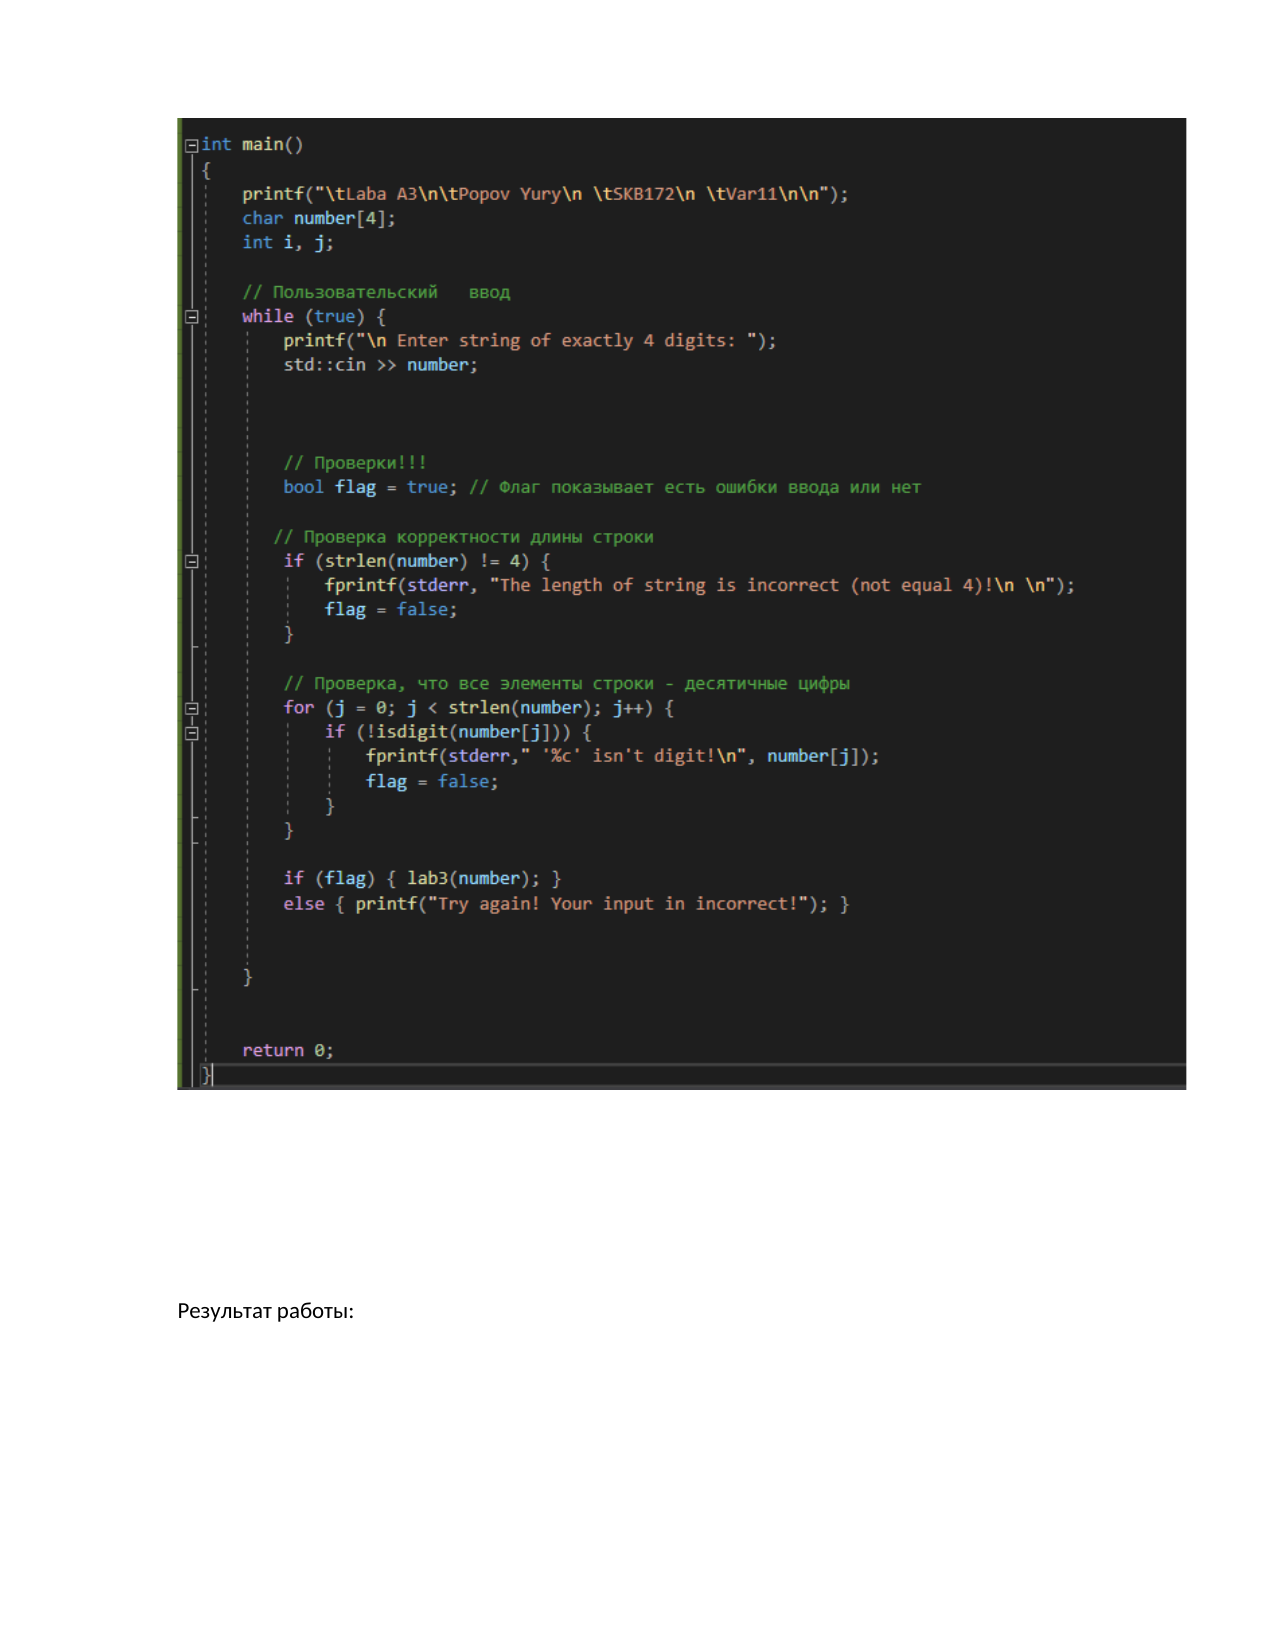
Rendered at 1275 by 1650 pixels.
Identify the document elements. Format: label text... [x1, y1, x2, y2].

text Результат работы: [177, 1296, 1186, 1324]
picture [177, 118, 1187, 1090]
